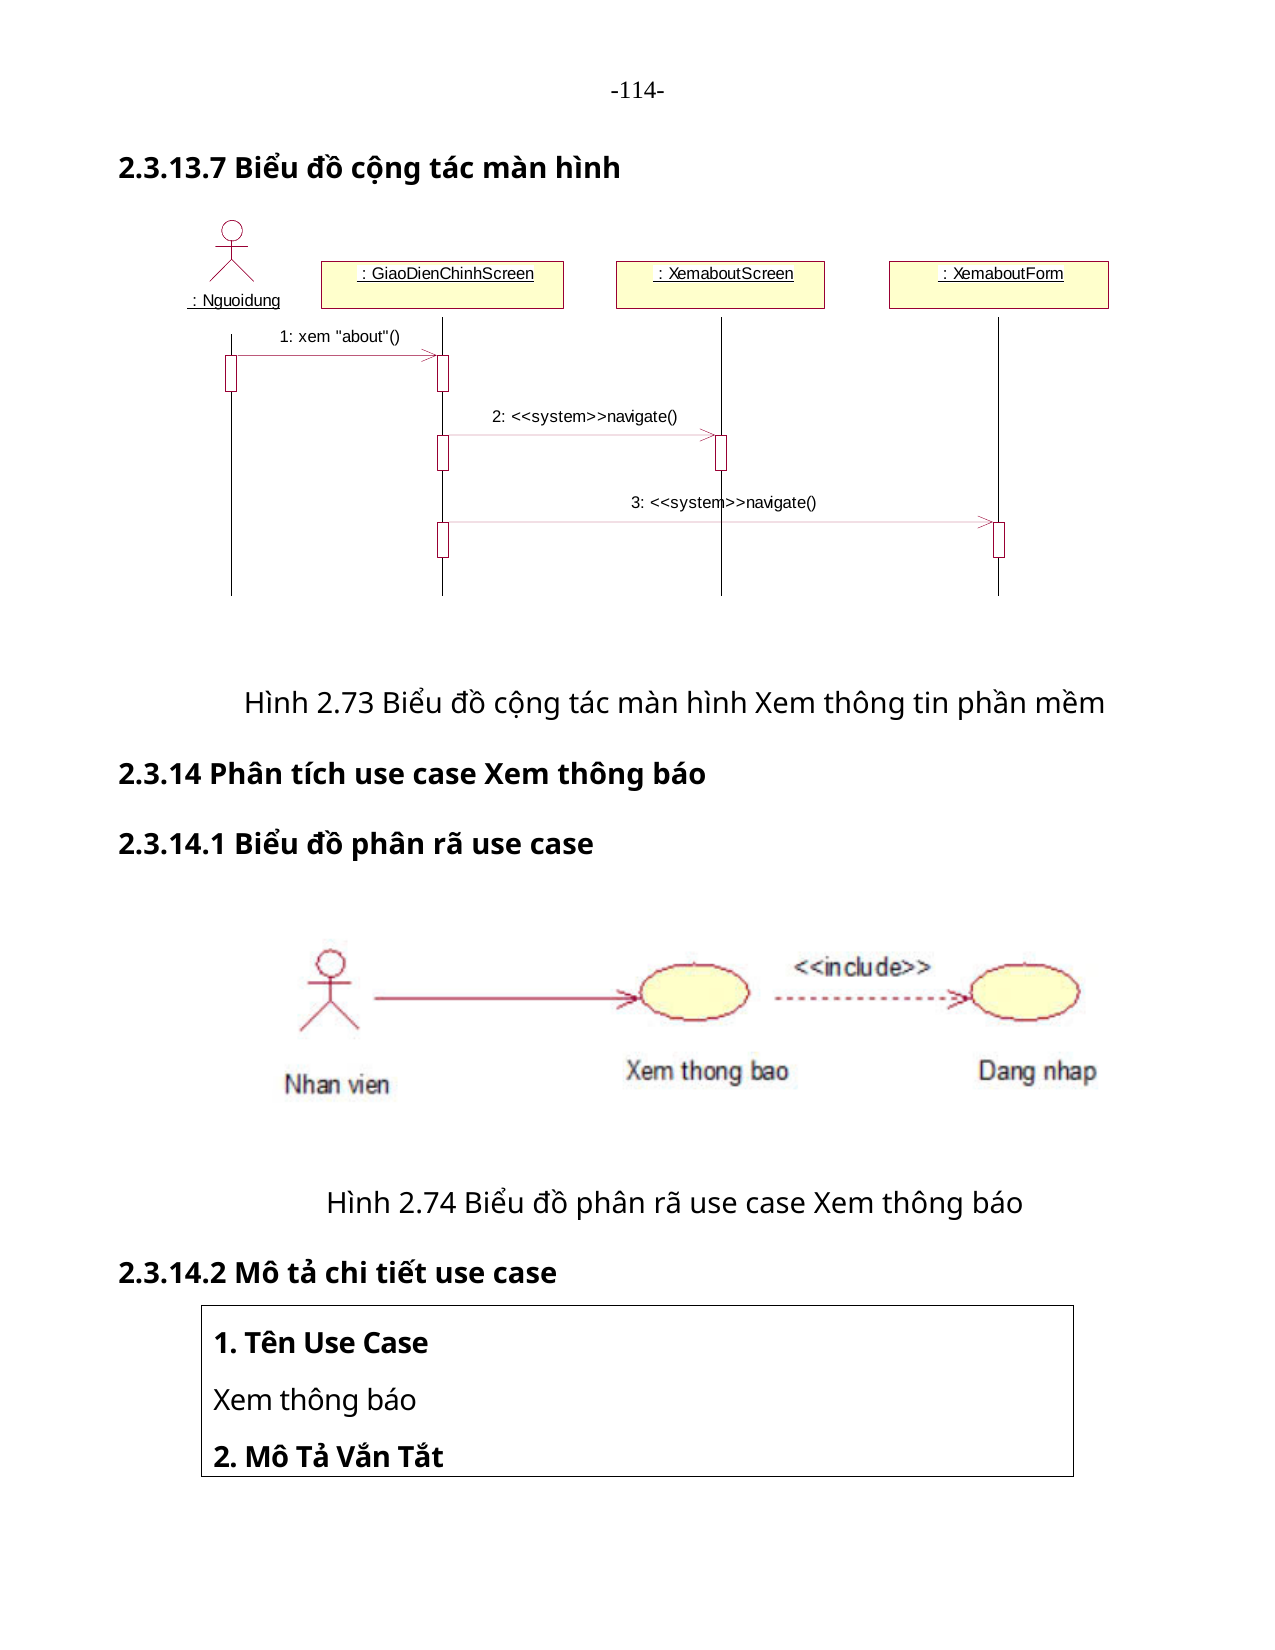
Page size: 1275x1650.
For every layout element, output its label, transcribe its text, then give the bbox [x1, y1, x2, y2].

subtitle 2.3.13.7 Biểu đồ cộng tác màn hình [118, 148, 1157, 187]
text Hình 2.73 Biểu đồ cộng tác màn hình Xem thông tin phần mềm [193, 682, 1157, 722]
text Hình 2.74 Biểu đồ phân rã use case Xem thông báo [193, 1182, 1157, 1222]
subtitle 2.3.14.2 Mô tả chi tiết use case [118, 1253, 1157, 1292]
subtitle 2.3.14 Phân tích use case Xem thông báo [118, 753, 1157, 793]
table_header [202, 1306, 1073, 1476]
subtitle 2.3.14.1 Biểu đồ phân rã use case [118, 824, 1157, 863]
picture [268, 875, 1139, 1157]
